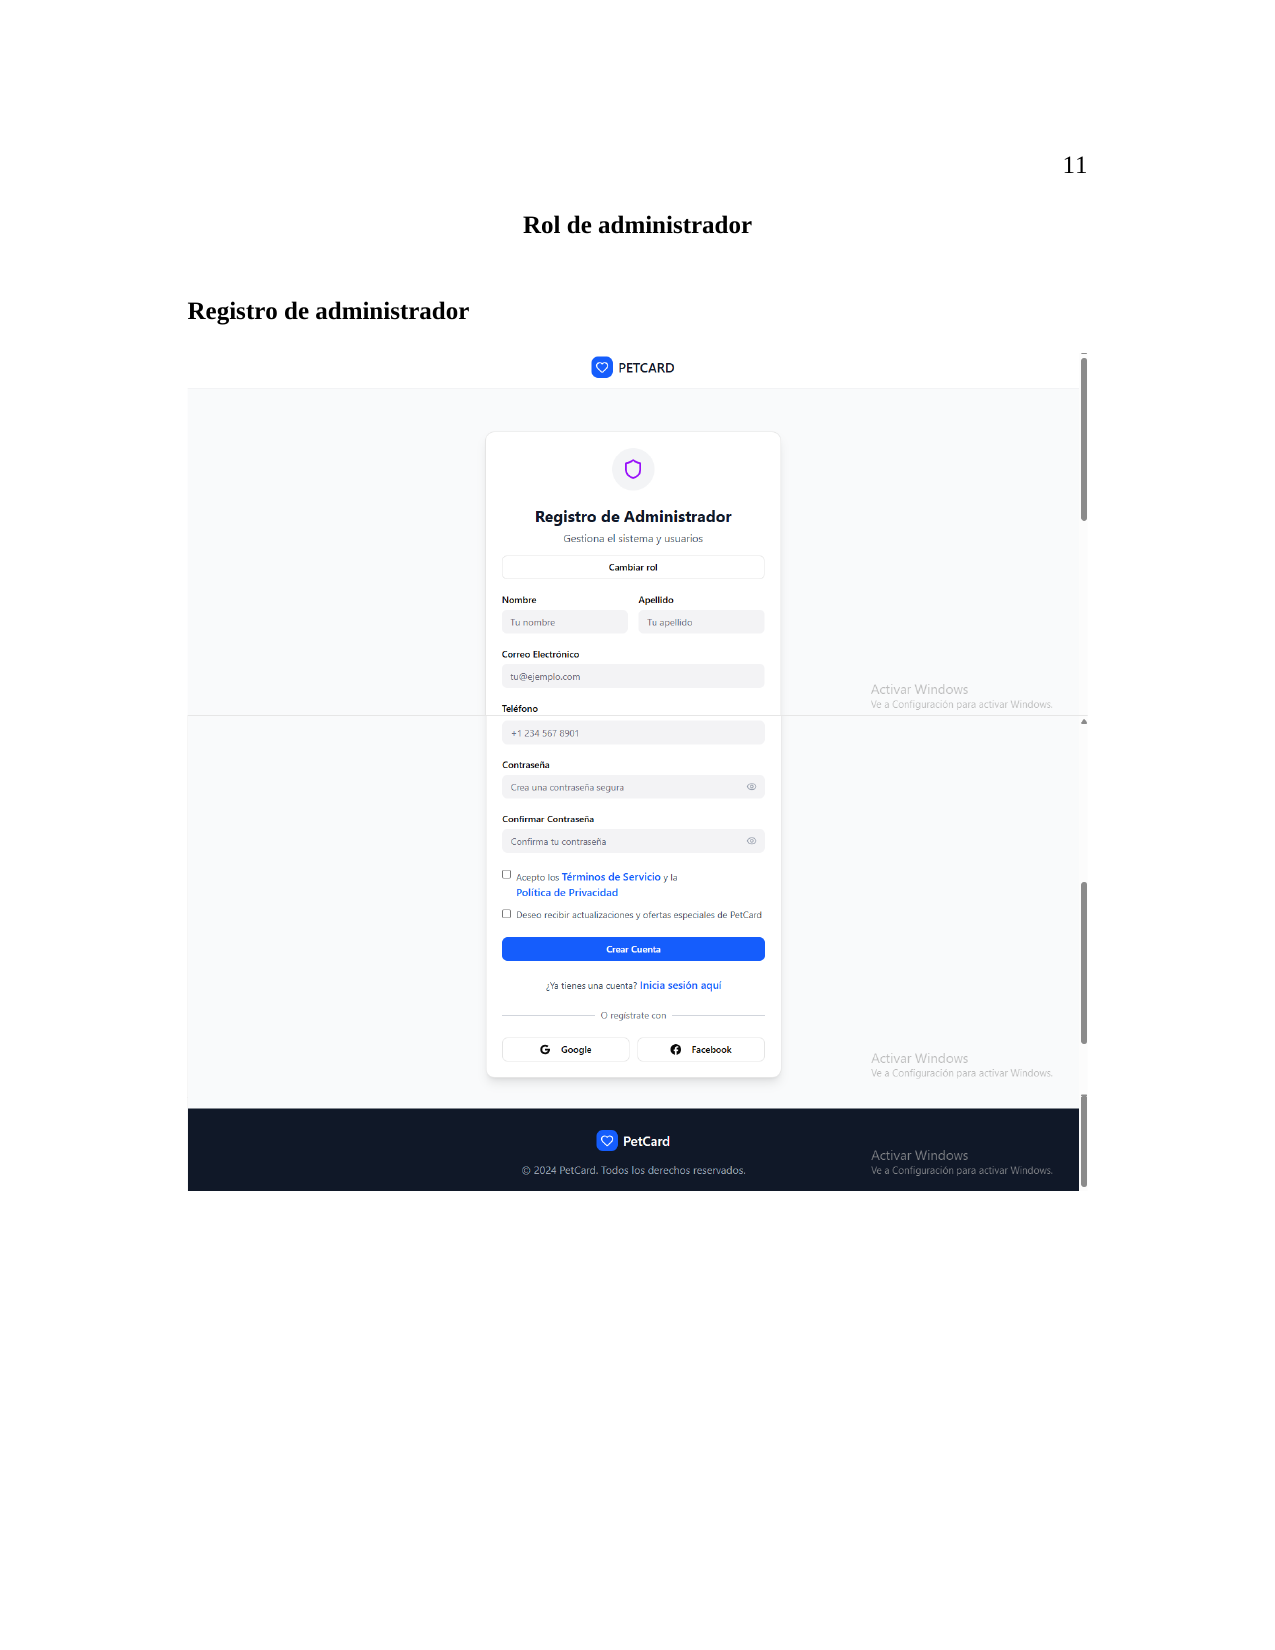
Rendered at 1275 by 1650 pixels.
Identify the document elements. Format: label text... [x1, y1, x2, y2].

subtitle Registro de administrador [187, 296, 1087, 325]
subtitle Rol de administrador [187, 210, 1087, 239]
picture [187, 353, 1088, 1191]
